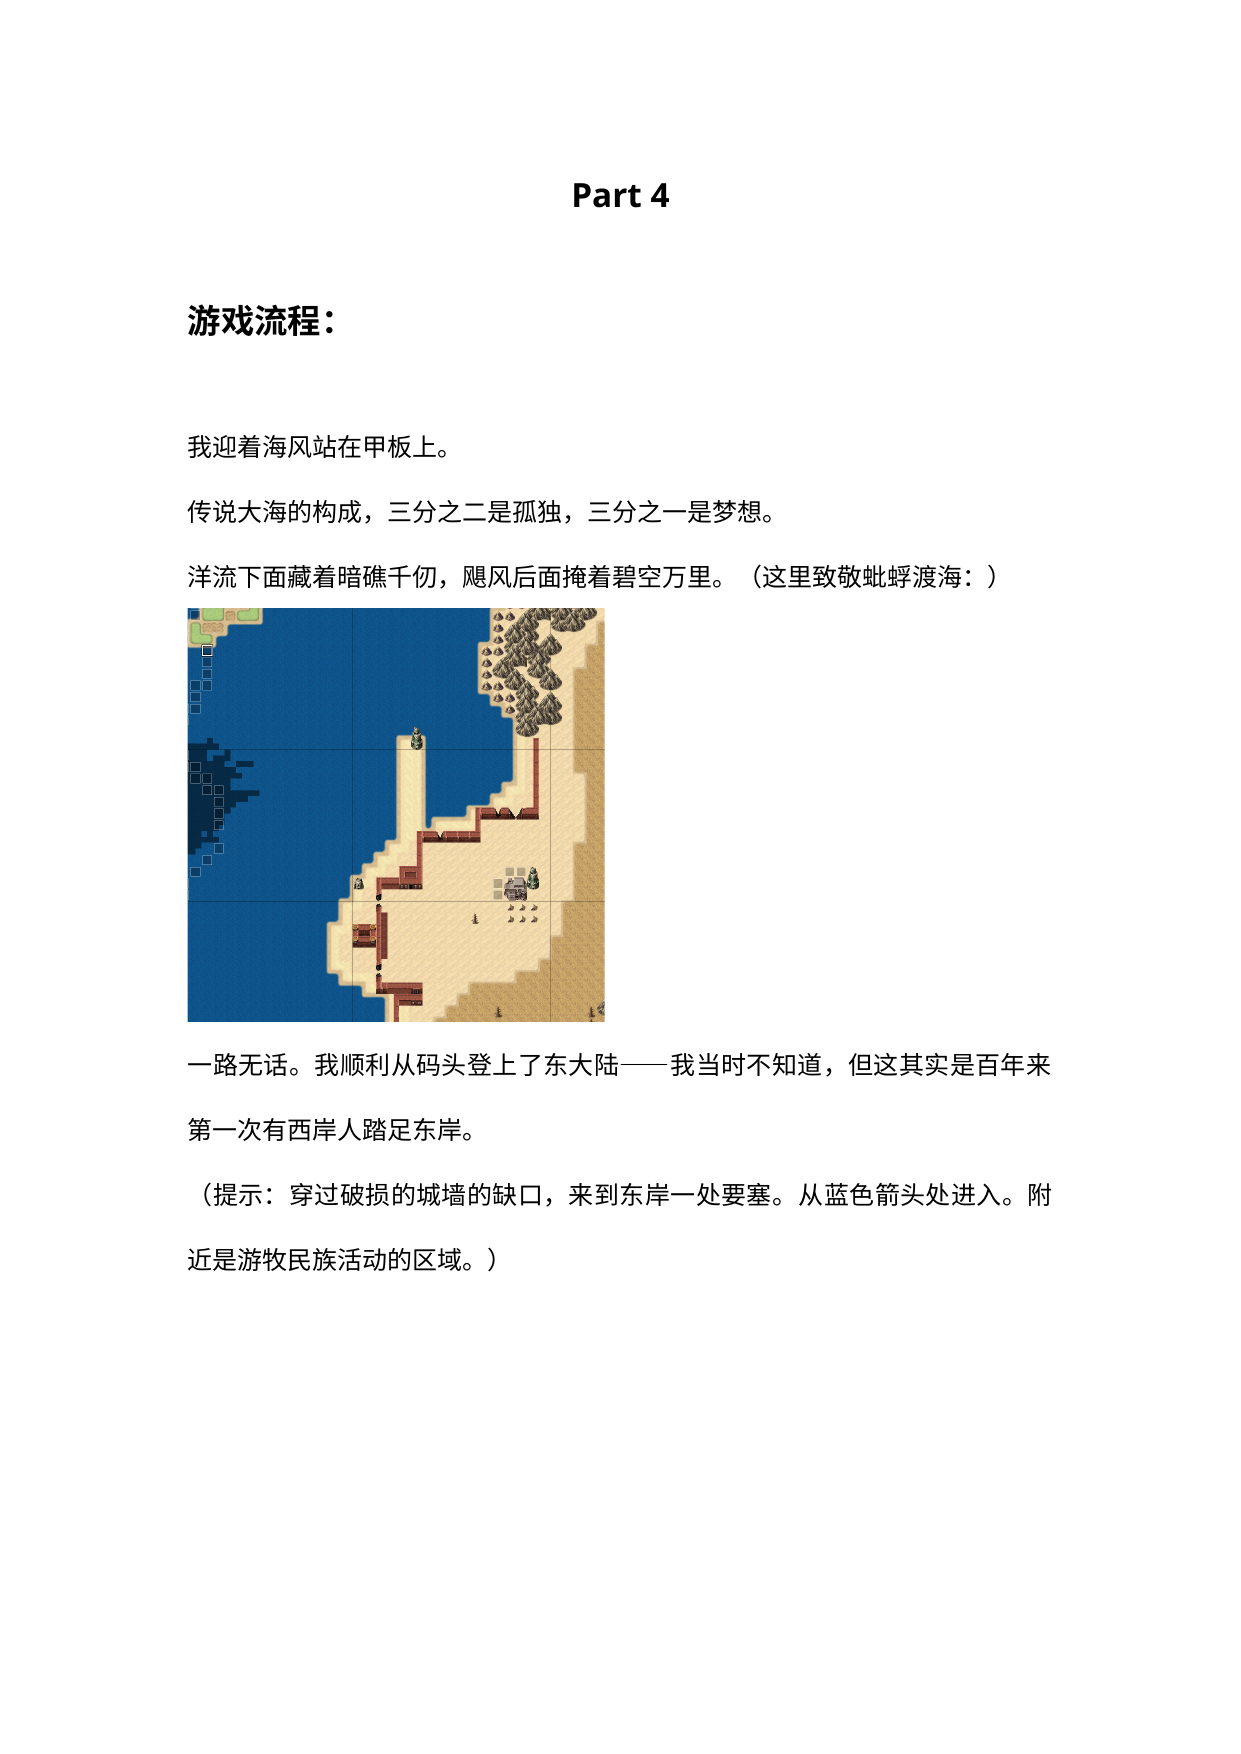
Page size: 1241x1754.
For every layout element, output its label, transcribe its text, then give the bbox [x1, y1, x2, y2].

text （提示：穿过破损的城墙的缺口，来到东岸一处要塞。从蓝色箭头处进入。附近是游牧民族活动的区域。） [187, 1161, 1053, 1291]
subtitle Part 4 [187, 162, 1053, 227]
text 传说大海的构成，三分之二是孤独，三分之一是梦想。 [187, 478, 1053, 543]
text 我迎着海风站在甲板上。 [187, 413, 1053, 478]
subtitle 游戏流程： [187, 287, 1053, 352]
text 洋流下面藏着暗礁千仞，飓风后面掩着碧空万里。（这里致敬蚍蜉渡海：） [187, 543, 1053, 608]
text 一路无话。我顺利从码头登上了东大陆——我当时不知道，但这其实是百年来第一次有西岸人踏足东岸。 [187, 1031, 1053, 1161]
picture [187, 608, 605, 1022]
